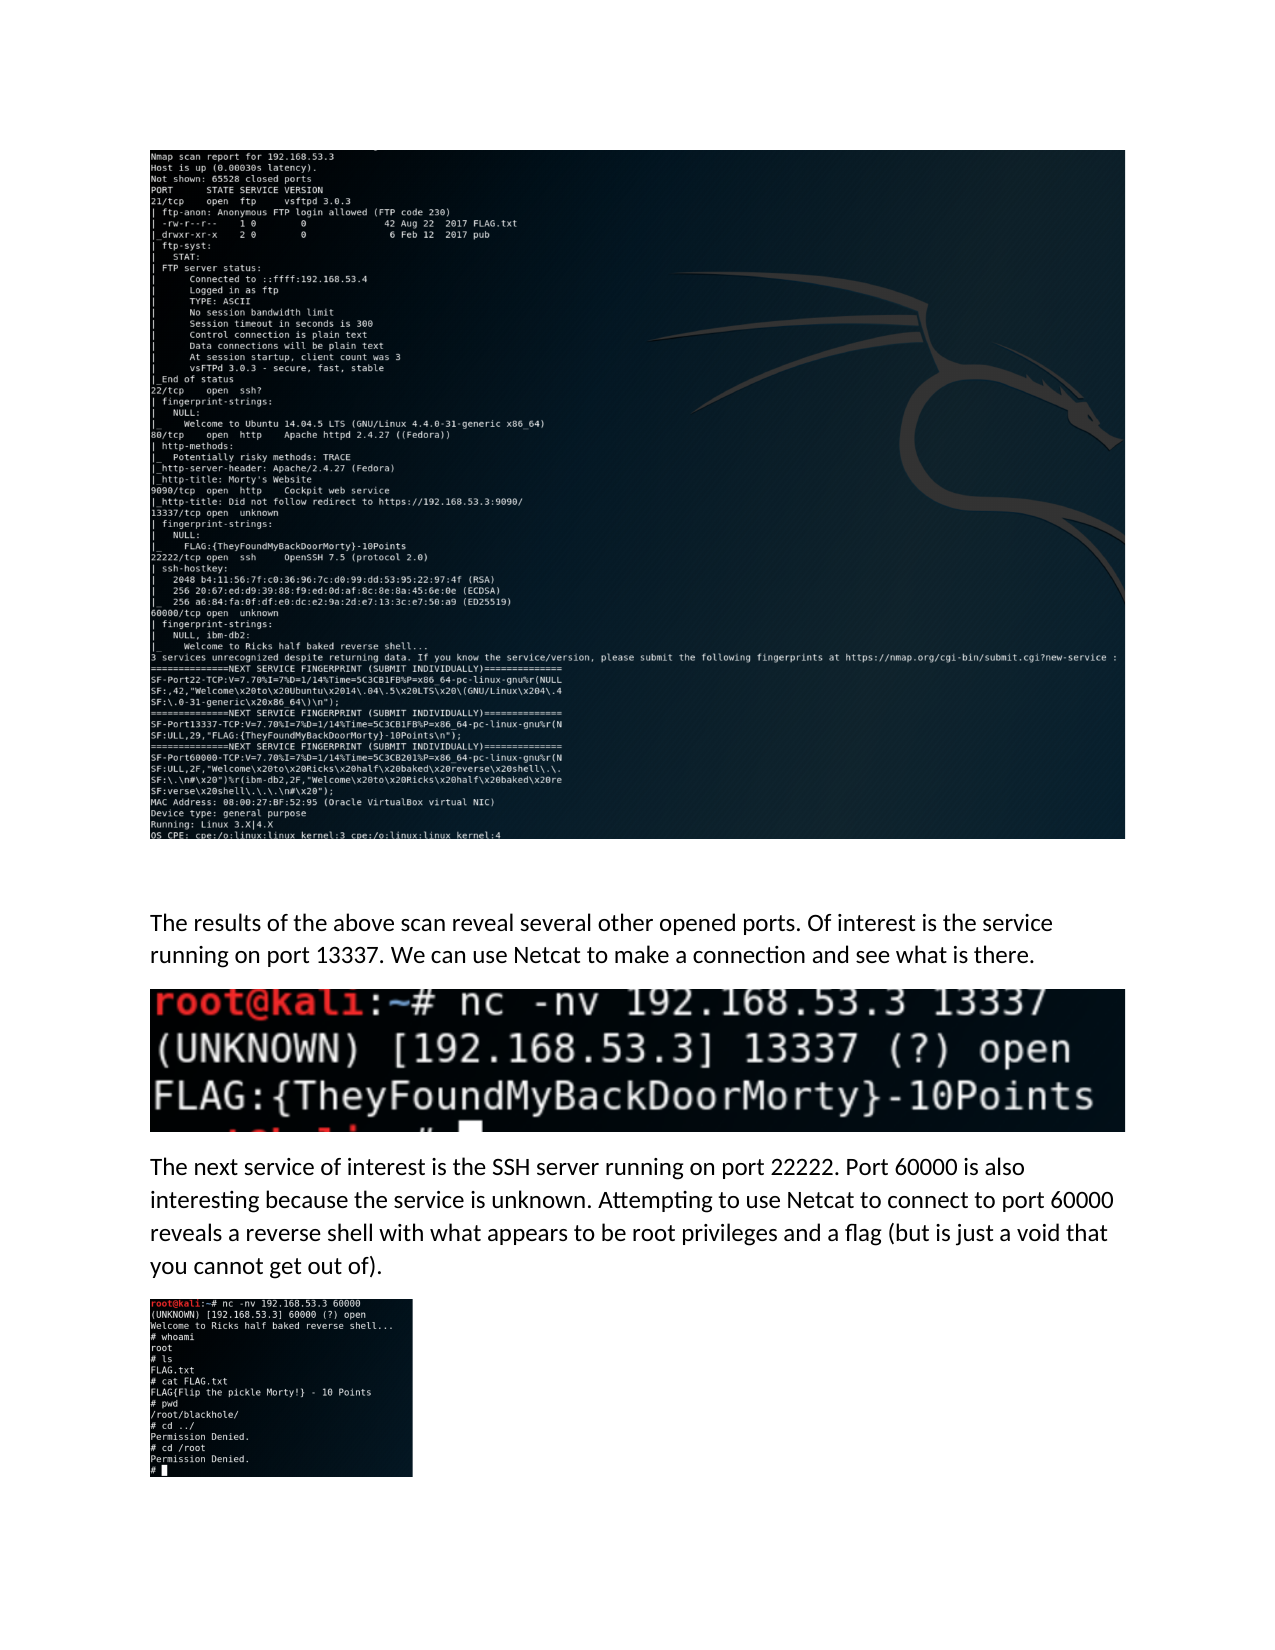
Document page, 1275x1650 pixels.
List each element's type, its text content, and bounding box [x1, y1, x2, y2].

picture [150, 1299, 413, 1477]
picture [150, 989, 1125, 1132]
picture [150, 150, 1125, 839]
text The results of the above scan reveal several other opened ports. Of interest is the service running on port 13337. We can use Netcat to make a connection and see what is there. [150, 907, 1125, 970]
text The next service of interest is the SSH server running on port 22222. Port 60000 is also interesting because the service is unknown. Attempting to use Netcat to connect to port 60000 reveals a reverse shell with what appears to be root privileges and a flag (but is just a void that you cannot get out of). [150, 1151, 1125, 1280]
